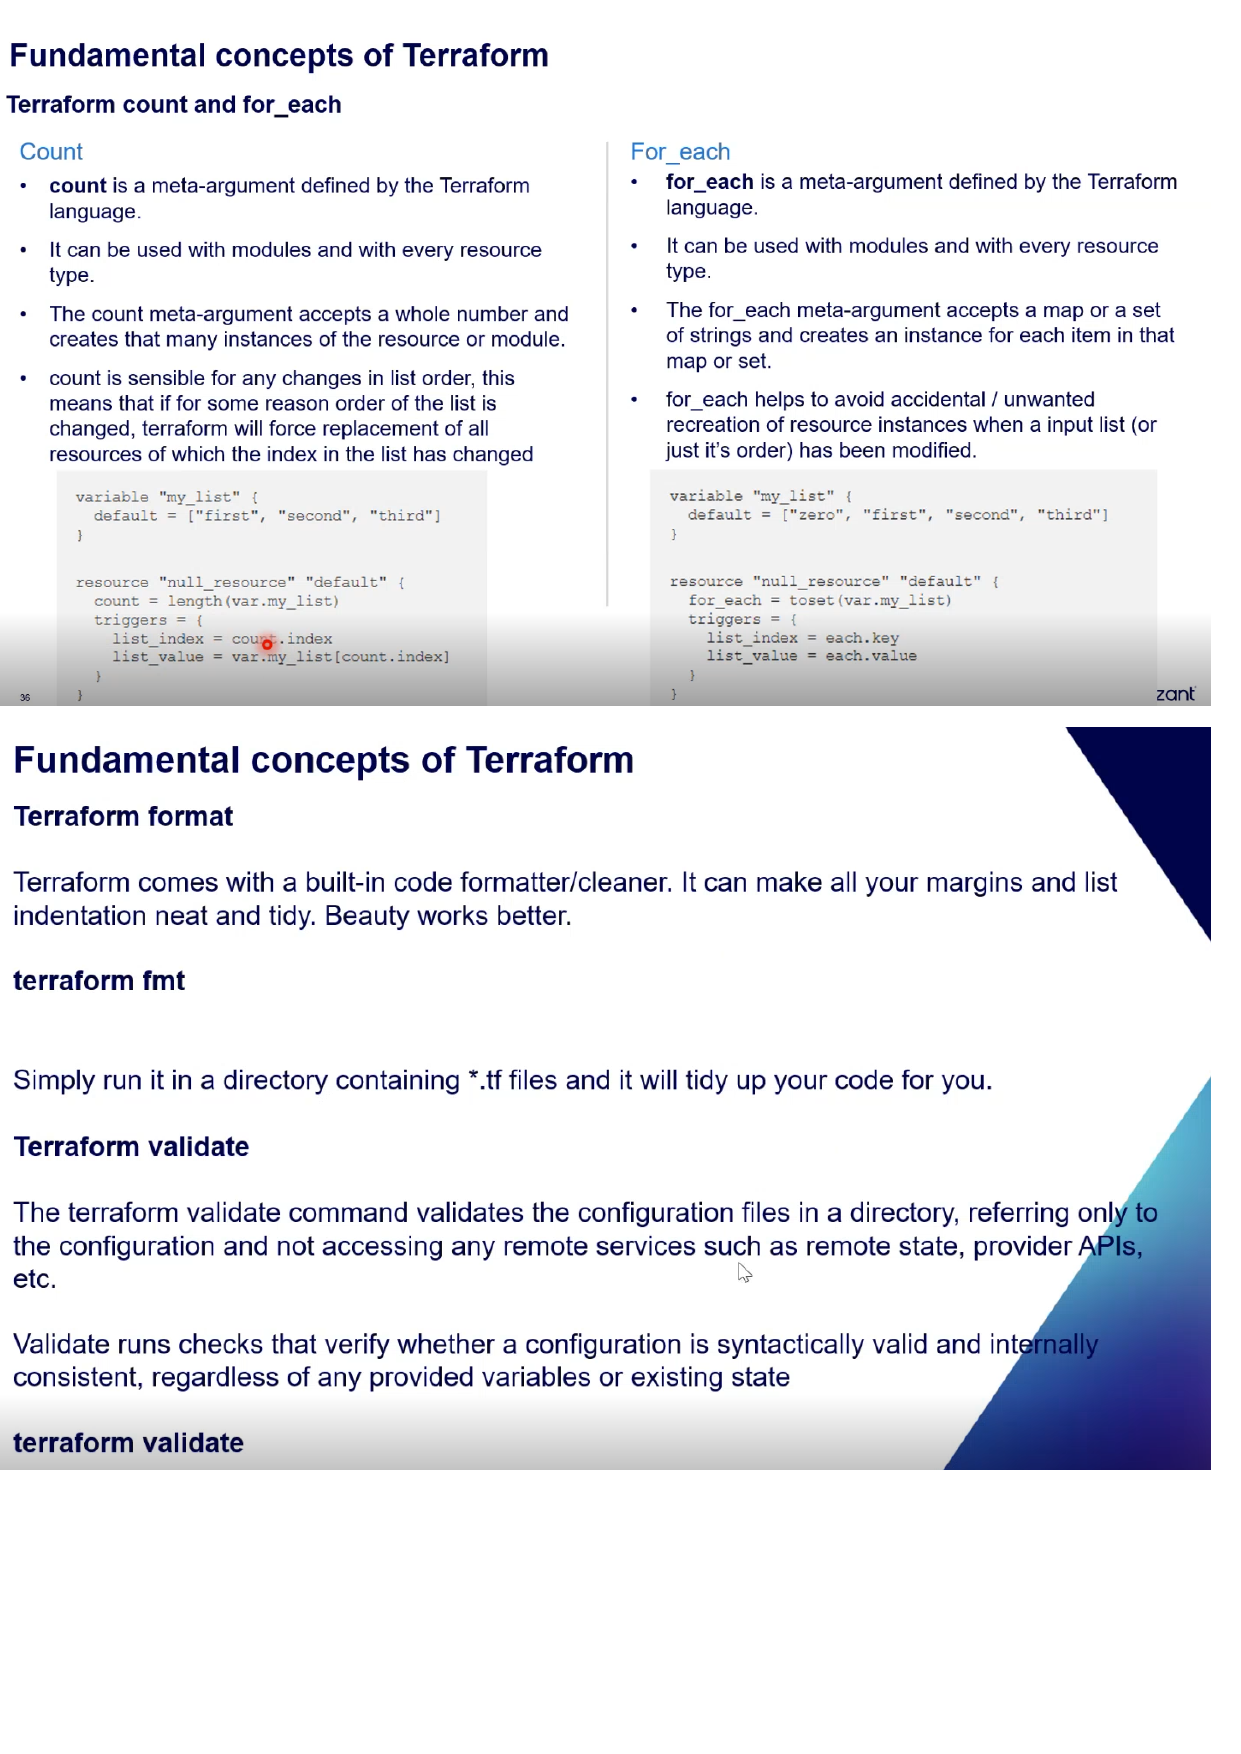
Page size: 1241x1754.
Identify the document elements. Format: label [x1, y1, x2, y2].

picture [0, 727, 1211, 1470]
picture [0, 29, 1211, 706]
